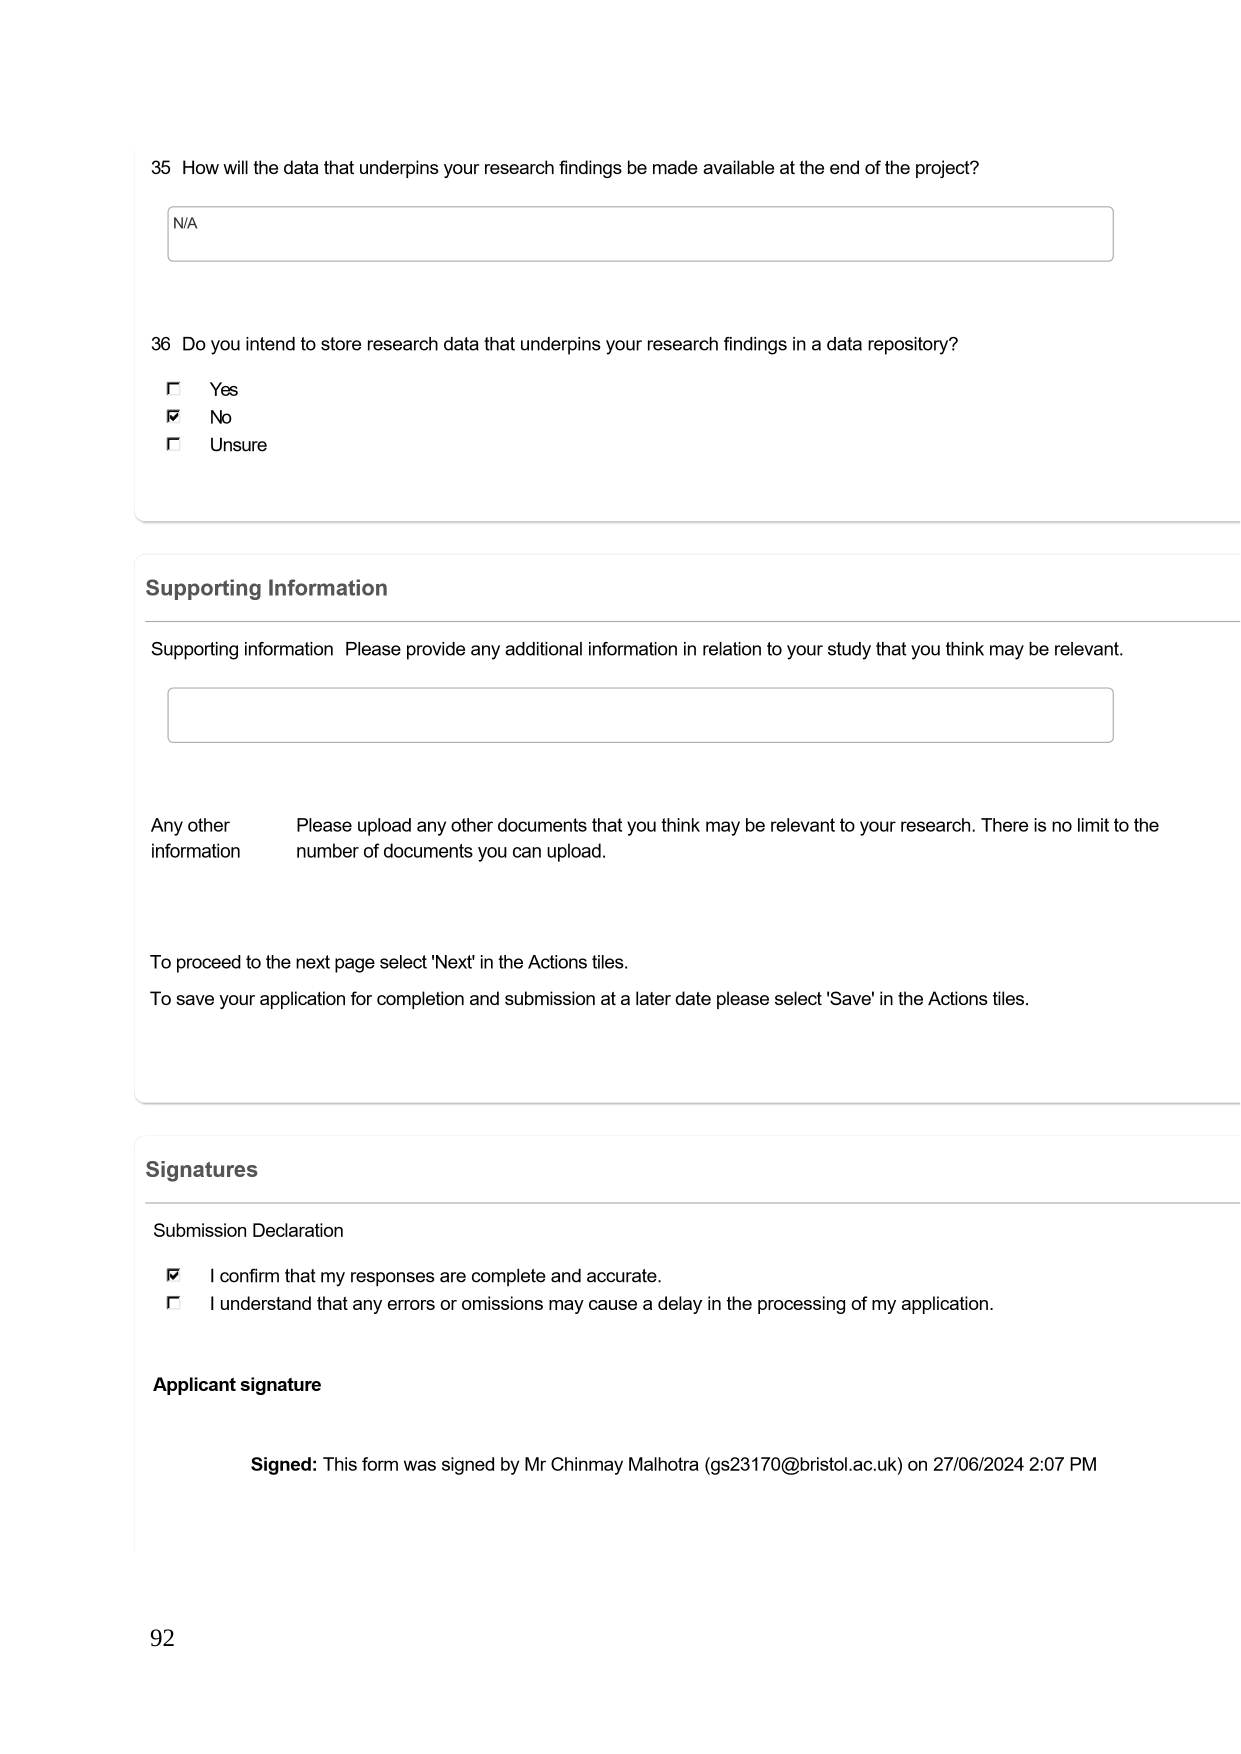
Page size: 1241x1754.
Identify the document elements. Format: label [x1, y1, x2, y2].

picture [133, 150, 1241, 1552]
